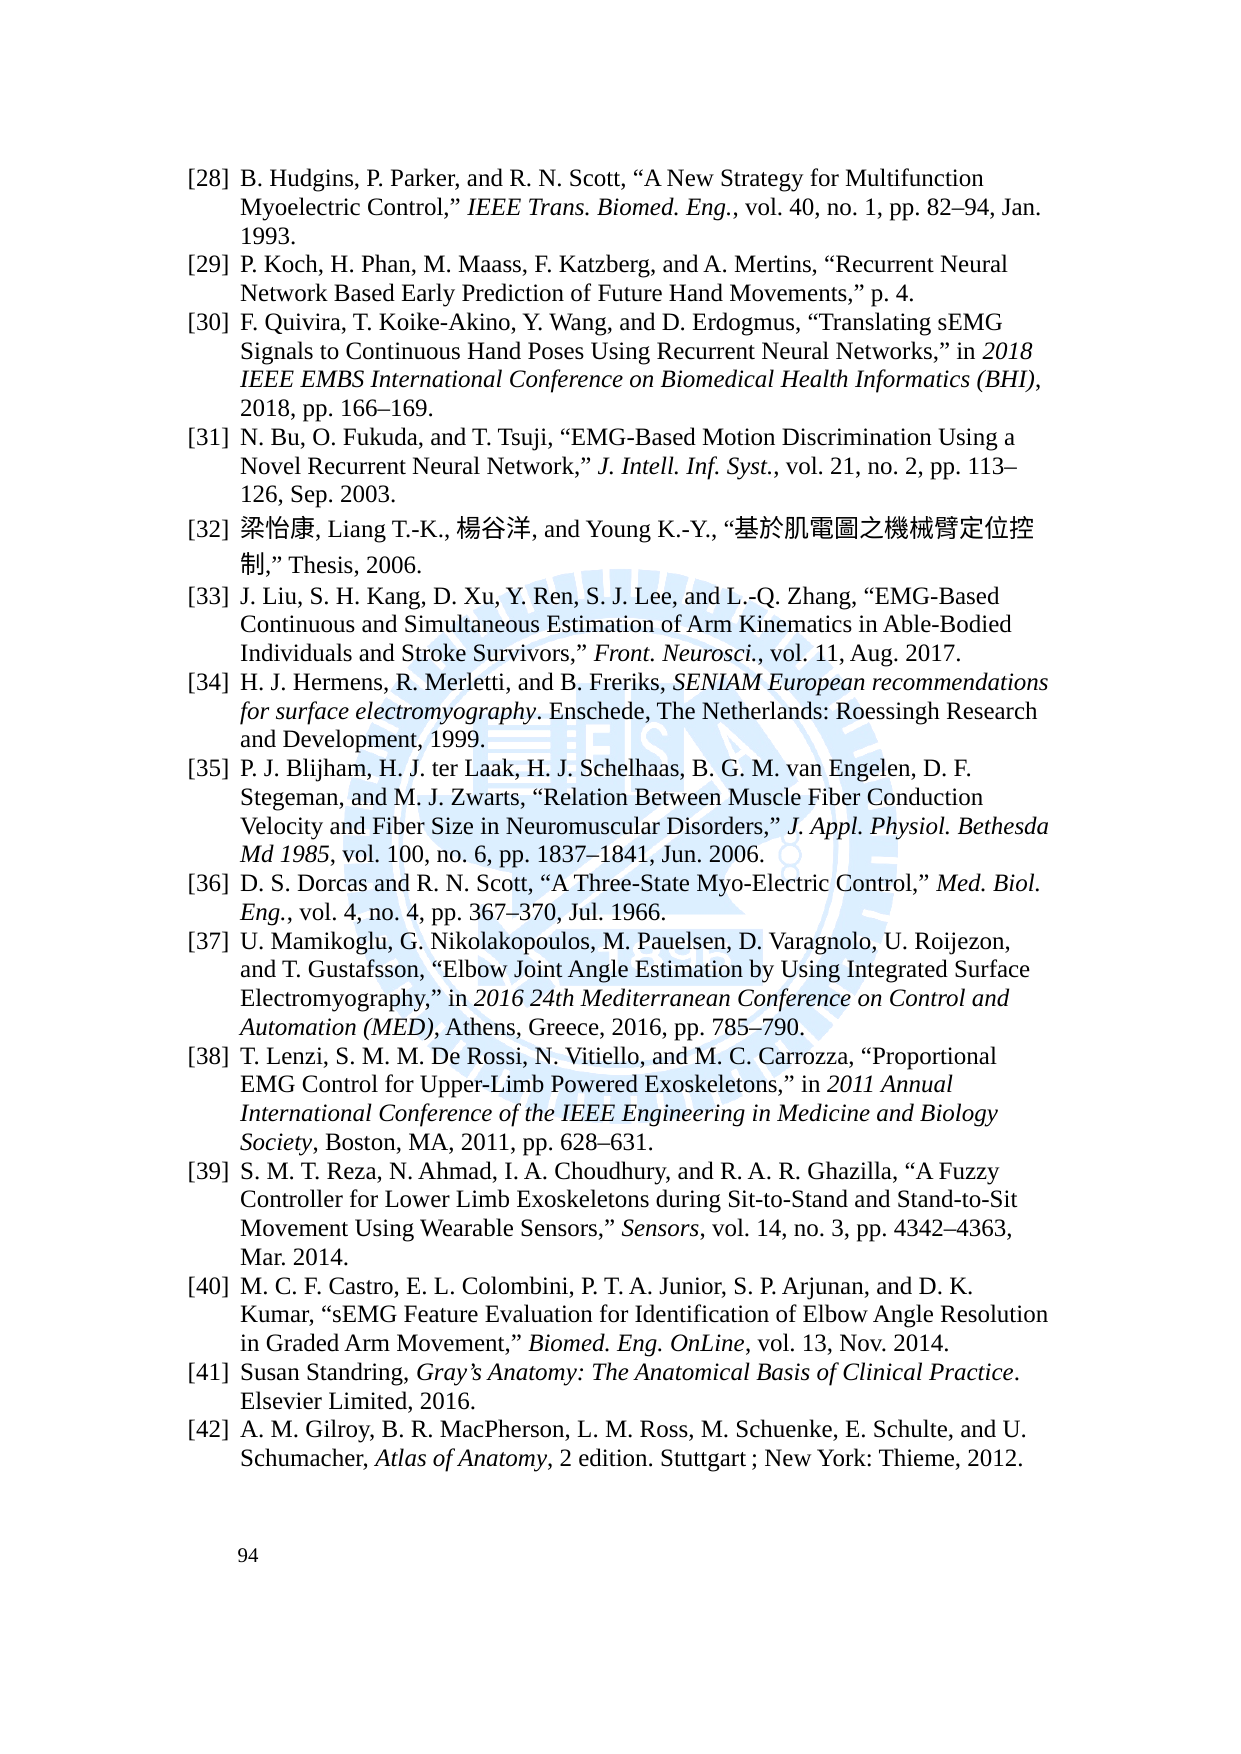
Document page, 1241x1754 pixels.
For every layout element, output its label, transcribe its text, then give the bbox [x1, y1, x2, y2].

text [35] P. J. Blijham, H. J. ter Laak, H. J. Schelhaas, B. G. M. van Engelen, D. F. Stegeman, and M. J. Zwarts, “Relation Between Muscle Fiber Conduction Velocity and Fiber Size in Neuromuscular Disorders,” J. Appl. Physiol. Bethesda Md 1985, vol. 100, no. 6, pp. 1837–1841, Jun. 2006. [187, 753, 1053, 868]
text [29] P. Koch, H. Phan, M. Maass, F. Katzberg, and A. Mertins, “Recurrent Neural Network Based Early Prediction of Future Hand Movements,” p. 4. [187, 249, 1053, 307]
text [39] S. M. T. Reza, N. Ahmad, I. A. Choudhury, and R. A. R. Ghazilla, “A Fuzzy Controller for Lower Limb Exoskeletons during Sit-to-Stand and Stand-to-Sit Movement Using Wearable Sensors,” Sensors, vol. 14, no. 3, pp. 4342–4363, Mar. 2014. [187, 1156, 1053, 1271]
text [37] U. Mamikoglu, G. Nikolakopoulos, M. Pauelsen, D. Varagnolo, U. Roijezon, and T. Gustafsson, “Elbow Joint Angle Estimation by Using Integrated Surface Electromyography,” in 2016 24th Mediterranean Conference on Control and Automation (MED), Athens, Greece, 2016, pp. 785–790. [187, 926, 1053, 1041]
text [36] D. S. Dorcas and R. N. Scott, “A Three-State Myo-Electric Control,” Med. Biol. Eng., vol. 4, no. 4, pp. 367–370, Jul. 1966. [187, 868, 1053, 926]
text [41] Susan Standring, Gray’s Anatomy: The Anatomical Basis of Clinical Practice. Elsevier Limited, 2016. [187, 1357, 1053, 1414]
text [33] J. Liu, S. H. Kang, D. Xu, Y. Ren, S. J. Lee, and L.-Q. Zhang, “EMG-Based Continuous and Simultaneous Estimation of Arm Kinematics in Able-Bodied Individuals and Stroke Survivors,” Front. Neurosci., vol. 11, Aug. 2017. [187, 581, 1053, 667]
text [42] A. M. Gilroy, B. R. MacPherson, L. M. Ross, M. Schuenke, E. Schulte, and U. Schumacher, Atlas of Anatomy, 2 edition. Stuttgart ; New York: Thieme, 2012. [187, 1414, 1053, 1472]
text [30] F. Quivira, T. Koike-Akino, Y. Wang, and D. Erdogmus, “Translating sEMG Signals to Continuous Hand Poses Using Recurrent Neural Networks,” in 2018 IEEE EMBS International Conference on Biomedical Health Informatics (BHI), 2018, pp. 166–169. [187, 307, 1053, 422]
text [40] M. C. F. Castro, E. L. Colombini, P. T. A. Junior, S. P. Arjunan, and D. K. Kumar, “sEMG Feature Evaluation for Identification of Elbow Angle Resolution in Graded Arm Movement,” Biomed. Eng. OnLine, vol. 13, Nov. 2014. [187, 1271, 1053, 1357]
text [31] N. Bu, O. Fukuda, and T. Tsuji, “EMG-Based Motion Discrimination Using a Novel Recurrent Neural Network,” J. Intell. Inf. Syst., vol. 21, no. 2, pp. 113–126, Sep. 2003. [187, 422, 1053, 508]
text [38] T. Lenzi, S. M. M. De Rossi, N. Vitiello, and M. C. Carrozza, “Proportional EMG Control for Upper-Limb Powered Exoskeletons,” in 2011 Annual International Conference of the IEEE Engineering in Medicine and Biology Society, Boston, MA, 2011, pp. 628–631. [187, 1041, 1053, 1156]
text [32] 梁怡康, Liang T.-K., 楊谷洋, and Young K.-Y., “基於肌電圖之機械臂定位控制,” Thesis, 2006. [187, 508, 1053, 581]
text [28] B. Hudgins, P. Parker, and R. N. Scott, “A New Strategy for Multifunction Myoelectric Control,” IEEE Trans. Biomed. Eng., vol. 40, no. 1, pp. 82–94, Jan. 1993. [187, 163, 1053, 249]
text [34] H. J. Hermens, R. Merletti, and B. Freriks, SENIAM European recommendations for surface electromyography. Enschede, The Netherlands: Roessingh Research and Development, 1999. [187, 667, 1053, 753]
